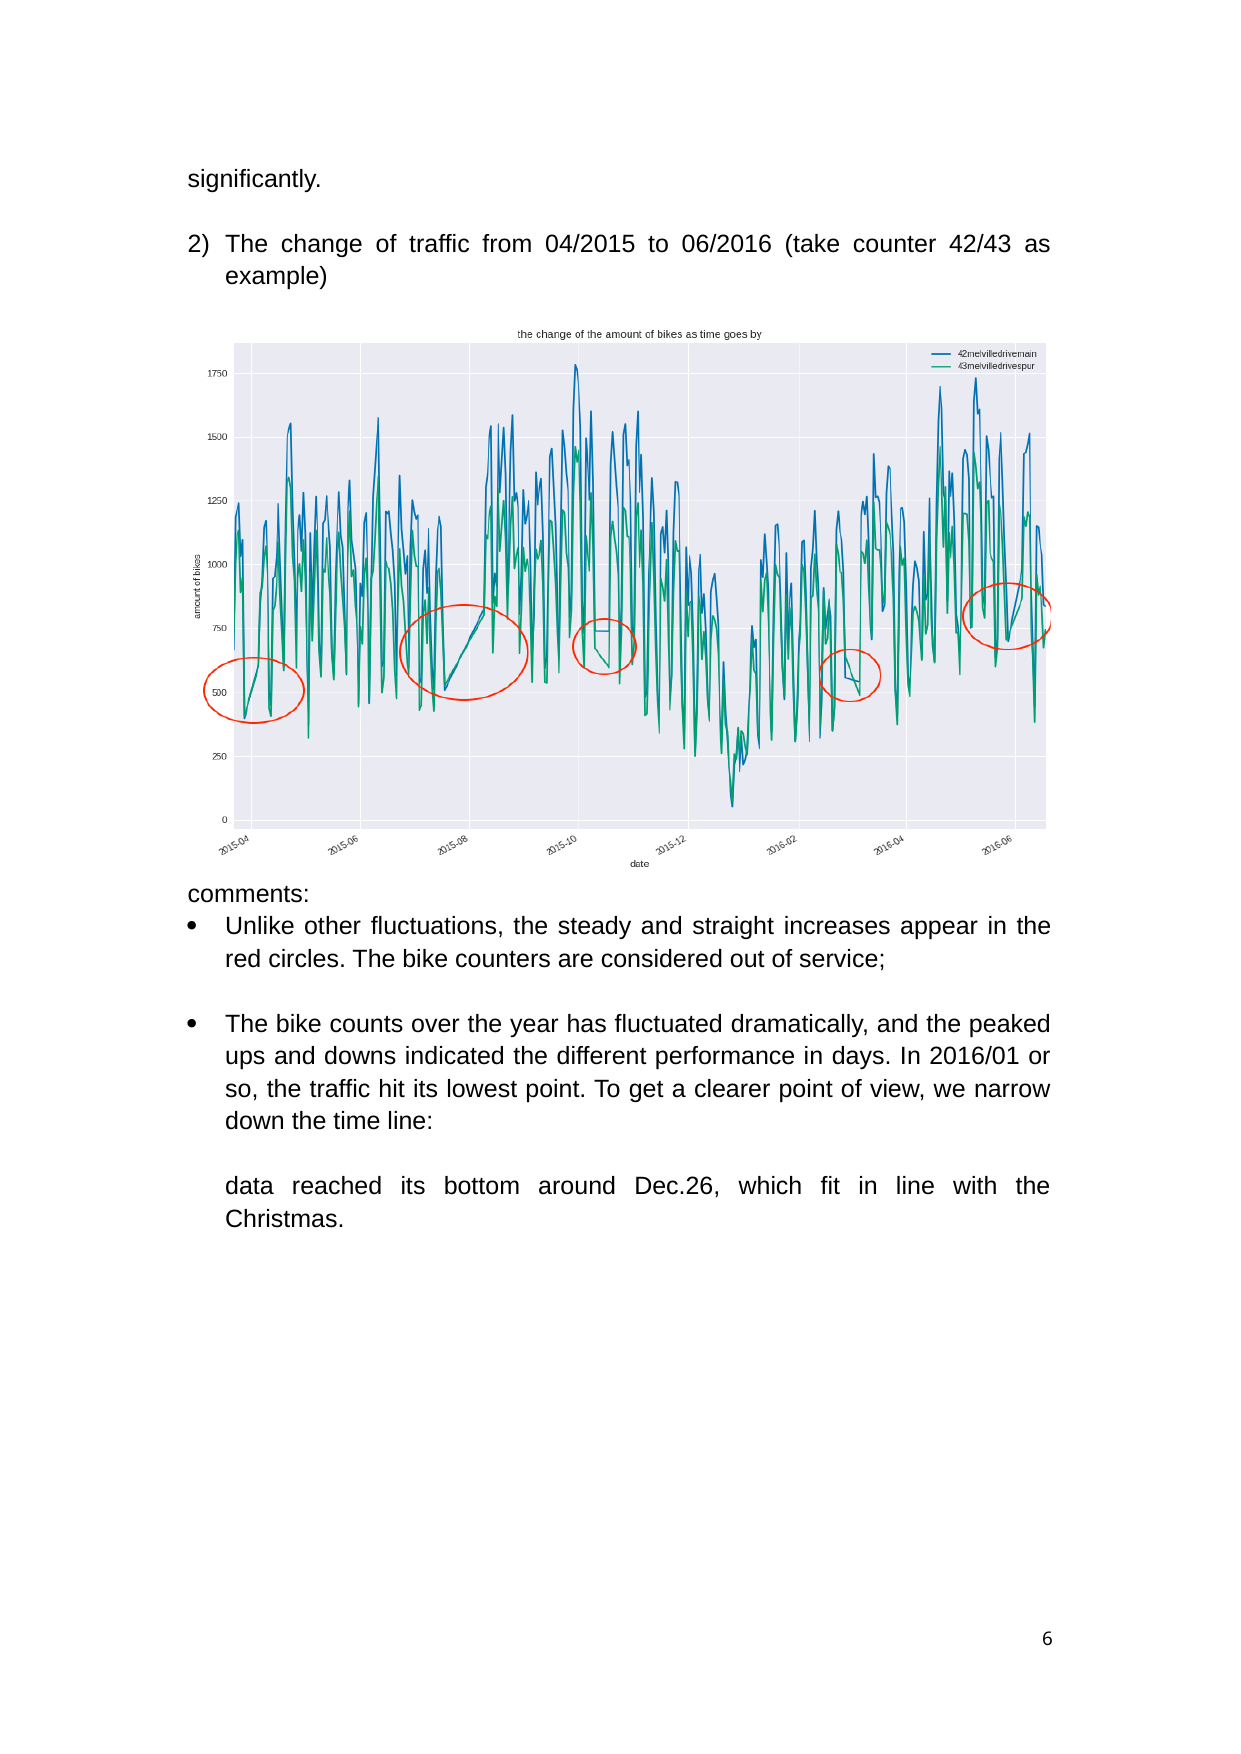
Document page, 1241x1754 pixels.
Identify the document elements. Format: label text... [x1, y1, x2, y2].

list The bike counts over the year has fluctuated dramatically, and the peaked ups and downs indicated the different performance in days. In 2016/01 or so, the traffic hit its lowest point. To get a clearer point of view, we narrow down the time line: [187, 1007, 1053, 1137]
list data reached its bottom around Dec.26, which fit in line with the Christmas. [225, 1169, 1053, 1234]
list Unlike other fluctuations, the steady and straight increases appear in the red circles. The bike counters are considered out of service; [187, 909, 1053, 974]
text comments: [187, 877, 1053, 909]
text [187, 162, 1053, 194]
picture [187, 324, 1051, 874]
list The change of traffic from 04/2015 to 06/2016 (take counter 42/43 as example) [187, 227, 1053, 292]
